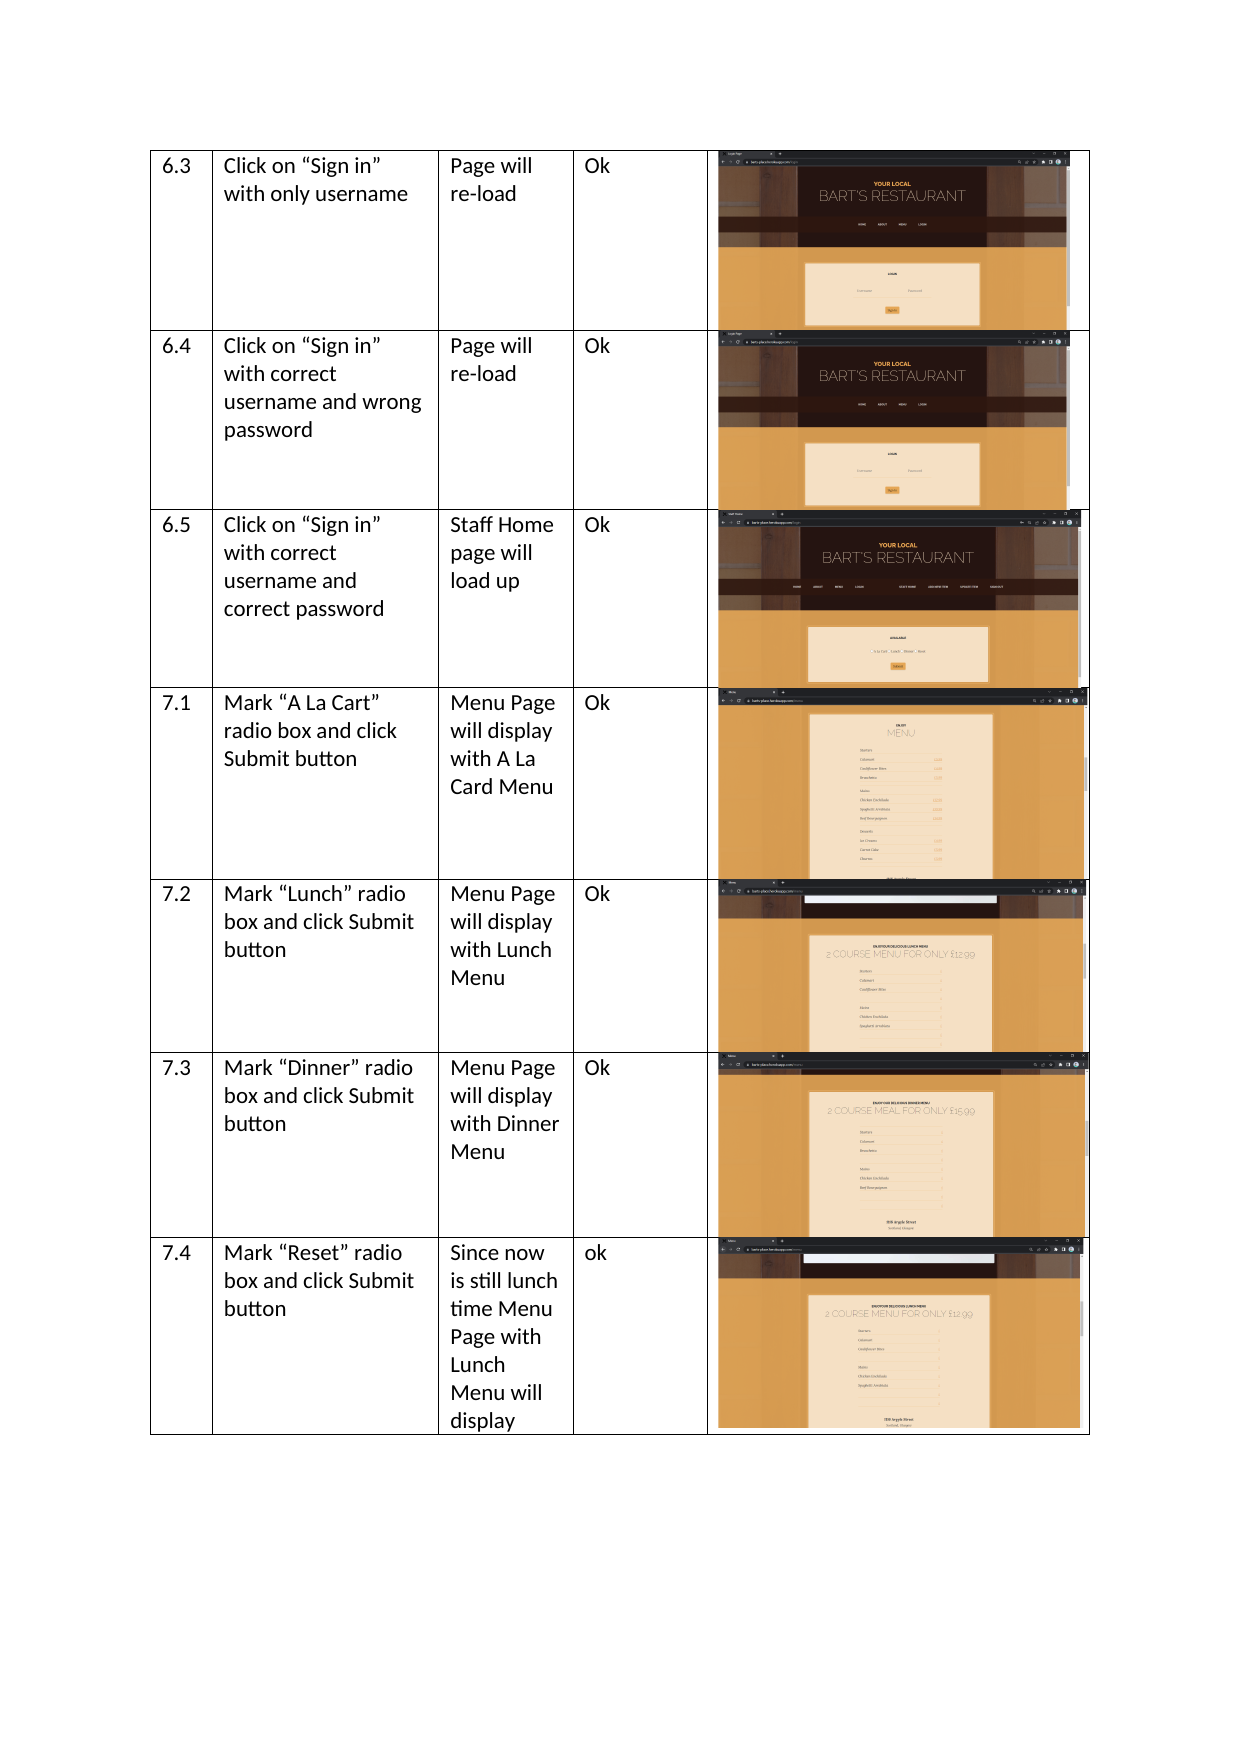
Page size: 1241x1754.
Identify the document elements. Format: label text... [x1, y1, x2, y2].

table_cell 6.5 [151, 510, 212, 687]
table_cell Mark “Dinner” radio box and click Submit button [213, 1053, 438, 1237]
table_cell [708, 510, 718, 687]
table_cell Ok [574, 331, 707, 509]
table_cell [1070, 151, 1089, 330]
table_cell ok [574, 1238, 707, 1434]
table_cell 6.3 [151, 151, 212, 330]
table_cell Mark “Reset” radio box and click Submit button [213, 1238, 438, 1434]
table_cell 7.1 [151, 688, 212, 878]
table_cell 7.3 [151, 1053, 212, 1237]
table_cell [708, 1238, 1089, 1434]
table_cell Ok [574, 151, 707, 330]
table_cell Staff Home page will load up [439, 510, 573, 687]
table_cell 7.2 [151, 880, 212, 1052]
table_cell Page will re-load [439, 151, 573, 330]
table_cell [1082, 510, 1089, 687]
table_cell [708, 688, 718, 878]
table_cell [708, 331, 718, 509]
table_cell Ok [574, 510, 707, 687]
table_cell [708, 880, 718, 1052]
picture [718, 151, 1089, 1428]
table_cell Click on “Sign in” with correct username and wrong password [213, 331, 438, 509]
table_cell Menu Page will display with Dinner Menu [439, 1053, 573, 1237]
table_cell Menu Page will display with A La Card Menu [439, 688, 573, 878]
table_cell [1070, 331, 1089, 509]
table_cell Ok [574, 1053, 707, 1237]
table_cell Mark “A La Cart” radio box and click Submit button [213, 688, 438, 878]
table_cell Menu Page will display with Lunch Menu [439, 880, 573, 1052]
table_cell Click on “Sign in” with only username [213, 151, 438, 330]
table_cell Since now is still lunch time Menu Page with Lunch Menu will display [439, 1238, 573, 1434]
table_cell 7.4 [151, 1238, 212, 1434]
table_cell [708, 1053, 718, 1237]
table_cell [708, 151, 718, 330]
table_cell Mark “Lunch” radio box and click Submit button [213, 880, 438, 1052]
table_cell Ok [574, 688, 707, 878]
table_cell Click on “Sign in” with correct username and correct password [213, 510, 438, 687]
table_cell Page will re-load [439, 331, 573, 509]
table_cell Ok [574, 880, 707, 1052]
table_cell 6.4 [151, 331, 212, 509]
